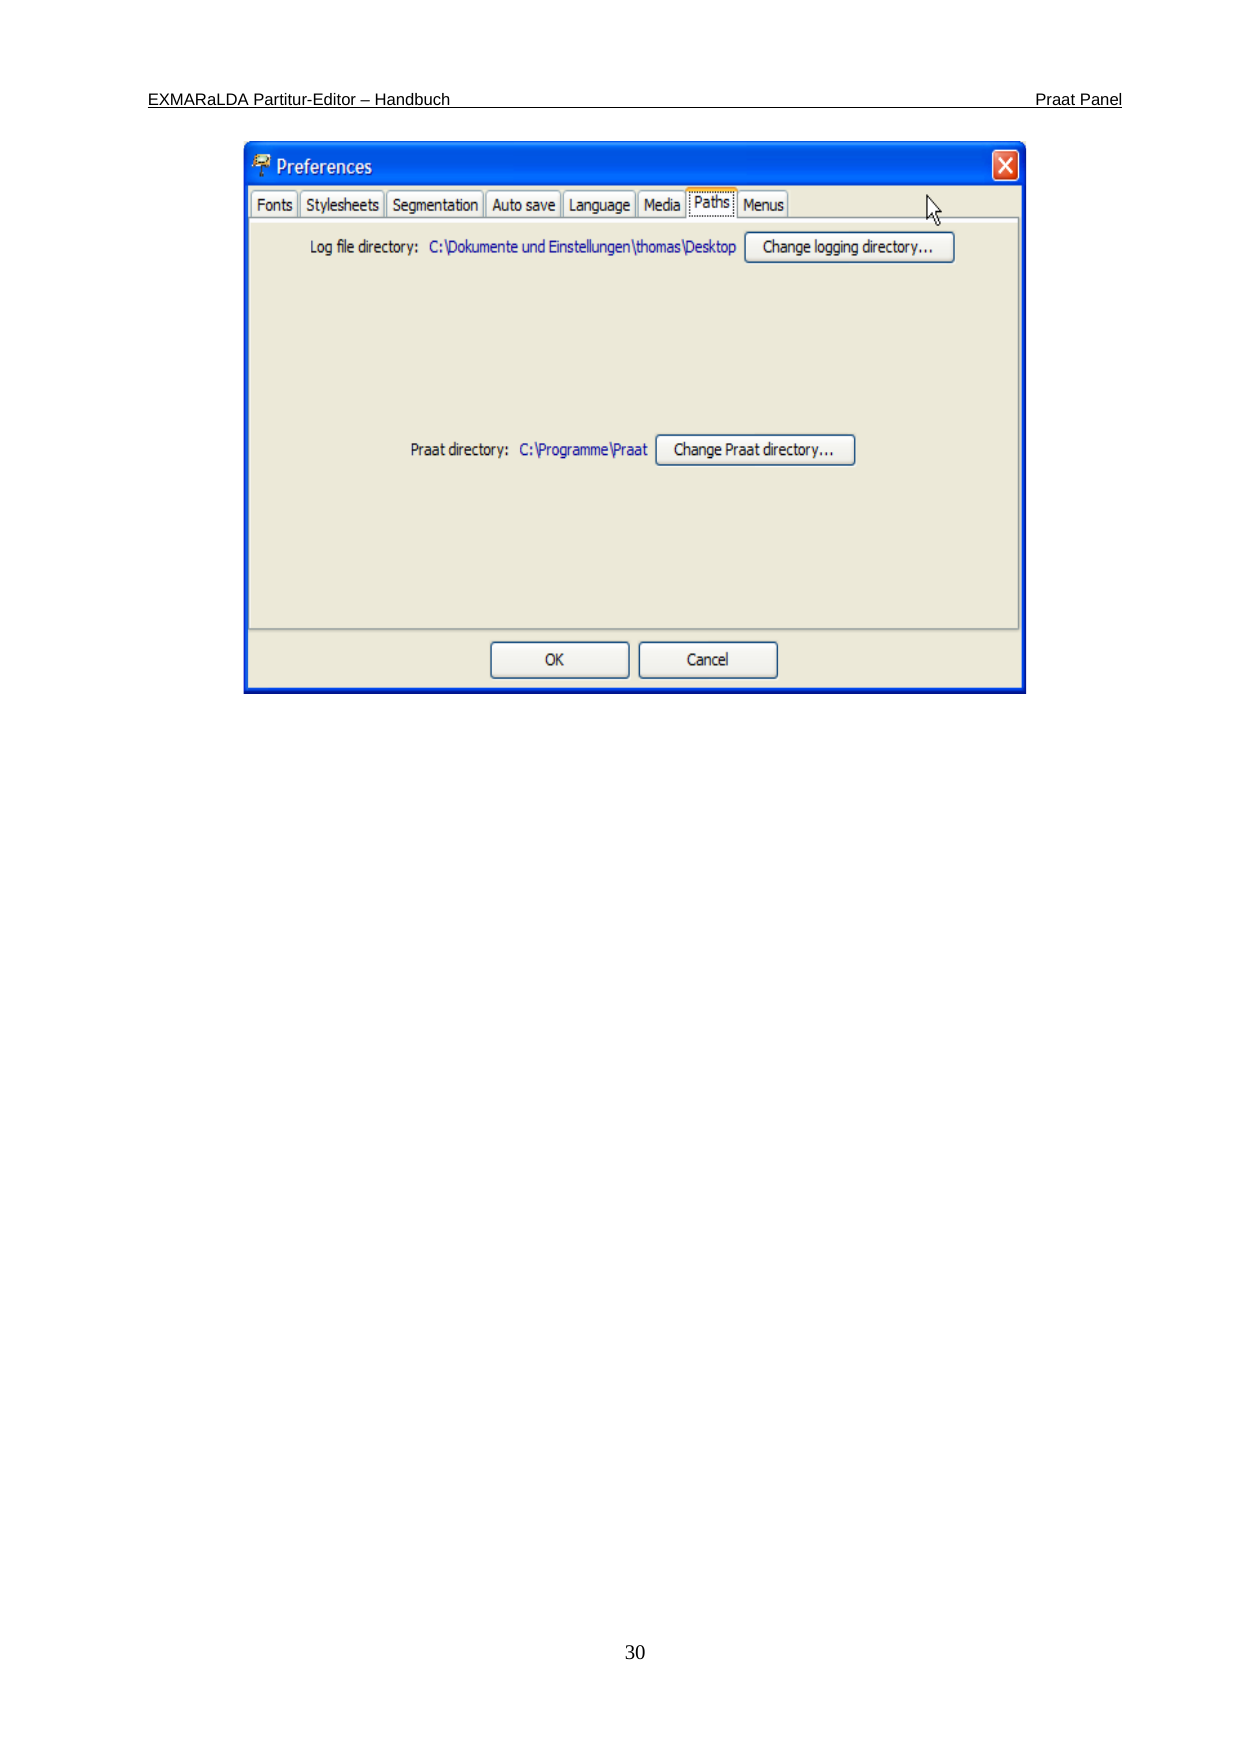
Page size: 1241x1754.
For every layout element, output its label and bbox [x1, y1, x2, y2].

picture [243, 141, 1027, 694]
